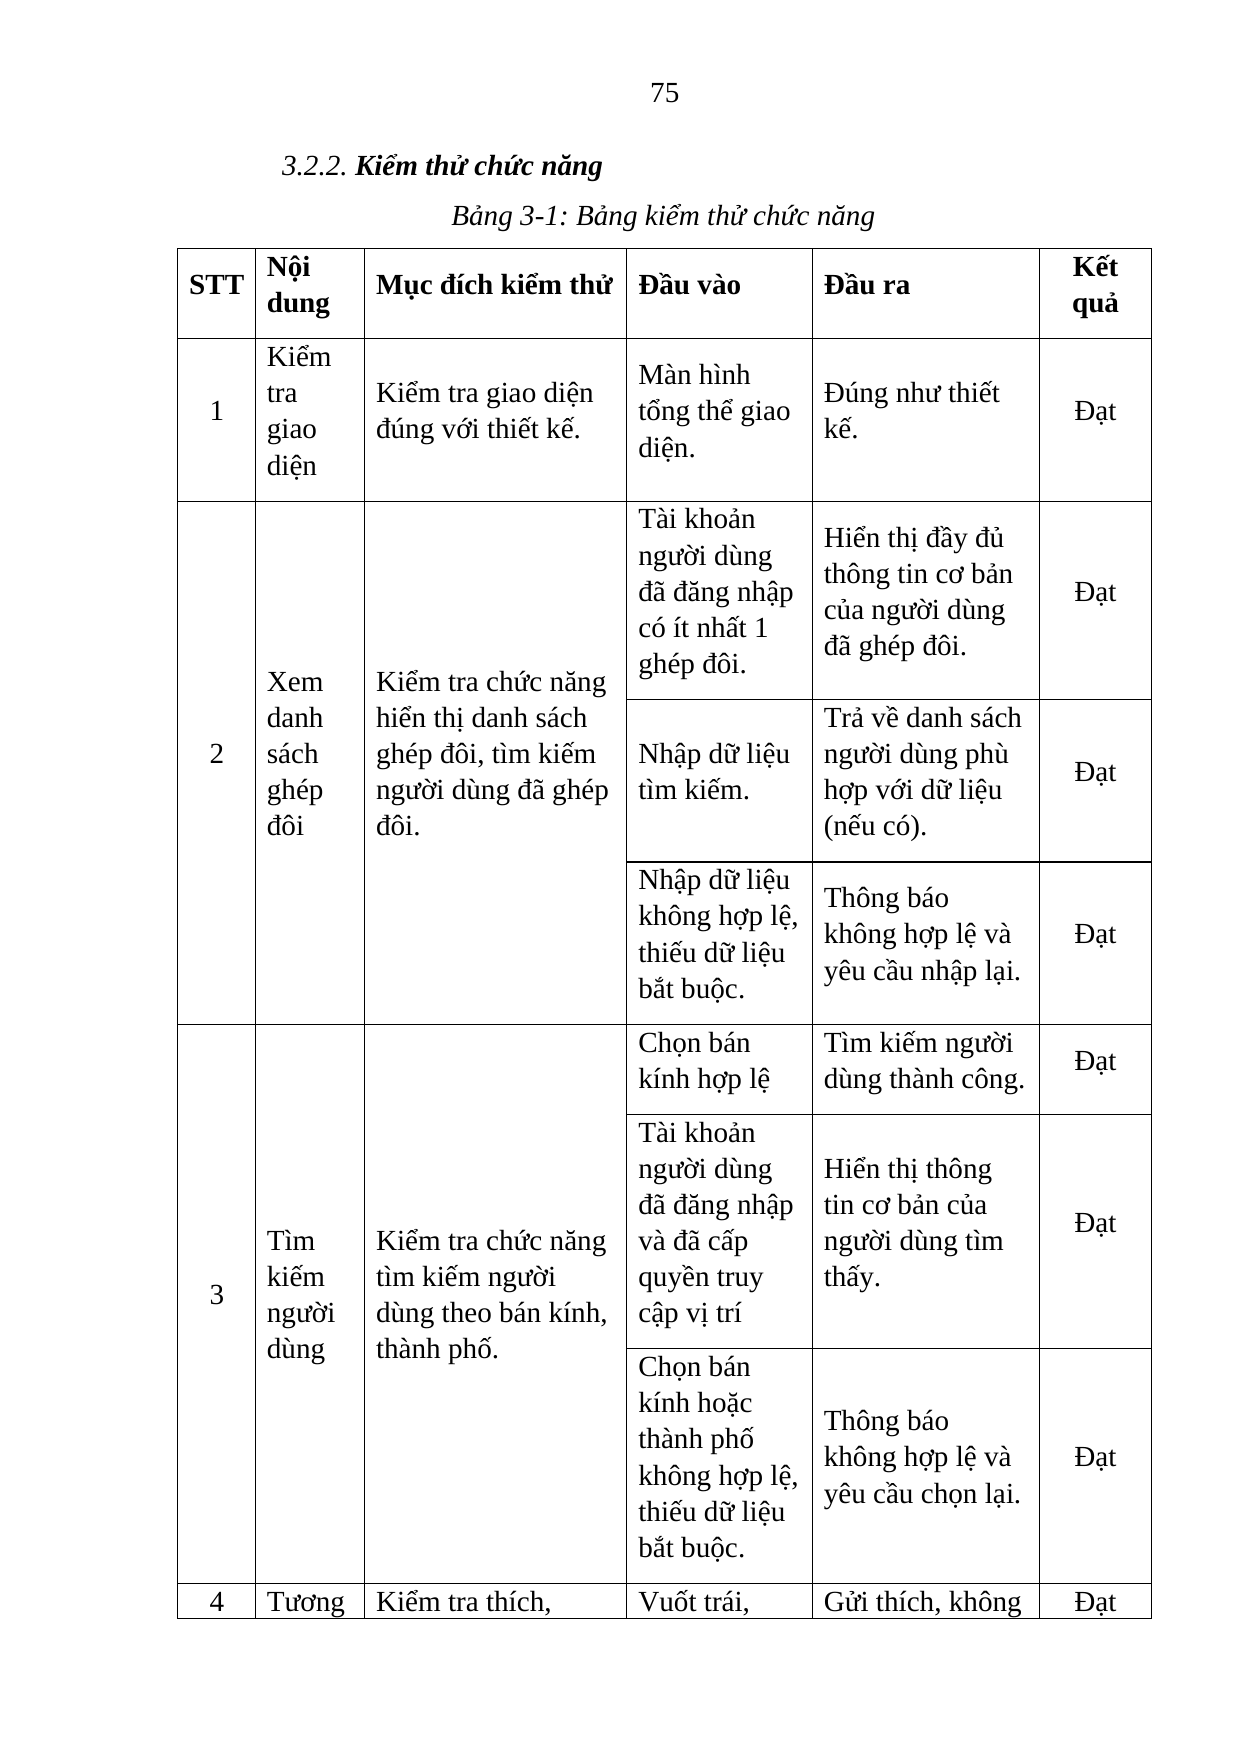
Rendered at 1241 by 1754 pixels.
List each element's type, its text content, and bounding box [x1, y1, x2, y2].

table_cell 2 [178, 502, 255, 1024]
table_cell Chọn bán kính hợp lệ [627, 1025, 812, 1114]
table_cell Tài khoản người dùng đã đăng nhập có ít nhất 1 ghép đôi. [627, 502, 812, 699]
table_cell 3 [178, 1025, 255, 1583]
table_cell Trả về danh sách người dùng phù hợp với dữ liệu (nếu có). [813, 700, 1039, 861]
table_header Đầu vào [627, 249, 812, 338]
table_cell Đạt [1040, 863, 1151, 1024]
table_header Mục đích kiểm thử [365, 249, 626, 338]
table_cell Đạt [1040, 1025, 1151, 1114]
table_cell Vuốt trái, phải. [627, 1584, 812, 1617]
table_header Kết quả [1040, 249, 1151, 338]
table_cell Kiểm tra giao diện [256, 339, 364, 501]
table_cell Đạt [1040, 1115, 1151, 1348]
table_cell Màn hình tổng thể giao diện. [627, 339, 812, 501]
table_header STT [178, 249, 255, 338]
table_cell Đạt [1040, 1584, 1151, 1617]
table_cell Nhập dữ liệu tìm kiếm. [627, 700, 812, 861]
table_header Nội dung [256, 249, 364, 338]
table_cell Thông báo không hợp lệ và yêu cầu nhập lại. [813, 863, 1039, 1024]
table_cell Đúng như thiết kế. [813, 339, 1039, 501]
table_cell Xem danh sách ghép đôi [256, 502, 364, 1024]
table_cell Hiển thị thông tin cơ bản của người dùng tìm thấy. [813, 1115, 1039, 1348]
table_cell Thông báo không hợp lệ và yêu cầu chọn lại. [813, 1349, 1039, 1583]
table_cell Tìm kiếm người dùng [256, 1025, 364, 1583]
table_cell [813, 1584, 1039, 1617]
table_cell Hiển thị đầy đủ thông tin cơ bản của người dùng đã ghép đôi. [813, 502, 1039, 699]
table_cell Đạt [1040, 502, 1151, 699]
table_cell Kiểm tra giao diện đúng với thiết kế. [365, 339, 626, 501]
text Kiểm thử chức năng [282, 148, 1122, 181]
table_cell Đạt [1040, 1349, 1151, 1583]
table_cell Kiểm tra chức năng tìm kiếm người dùng theo bán kính, thành phố. [365, 1025, 626, 1583]
table_cell Chọn bán kính hoặc thành phố không hợp lệ, thiếu dữ liệu bắt buộc. [627, 1349, 812, 1583]
table_cell Đạt [1040, 339, 1151, 501]
table_cell 1 [178, 339, 255, 501]
table_cell Tìm kiếm người dùng thành công. [813, 1025, 1039, 1114]
table_cell Đạt [1040, 700, 1151, 861]
table_cell Nhập dữ liệu không hợp lệ, thiếu dữ liệu bắt buộc. [627, 863, 812, 1024]
table_cell Tương tác hồ sơ [256, 1584, 364, 1617]
table_cell 4 [178, 1584, 255, 1617]
table_cell Kiểm tra chức năng hiển thị danh sách ghép đôi, tìm kiếm người dùng đã ghép đôi. [365, 502, 626, 1024]
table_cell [365, 1584, 626, 1617]
text Bảng 3-1: Bảng kiểm thử chức năng [207, 198, 1122, 232]
table_cell Tài khoản người dùng đã đăng nhập và đã cấp quyền truy cập vị trí [627, 1115, 812, 1348]
table_header Đầu ra [813, 249, 1039, 338]
